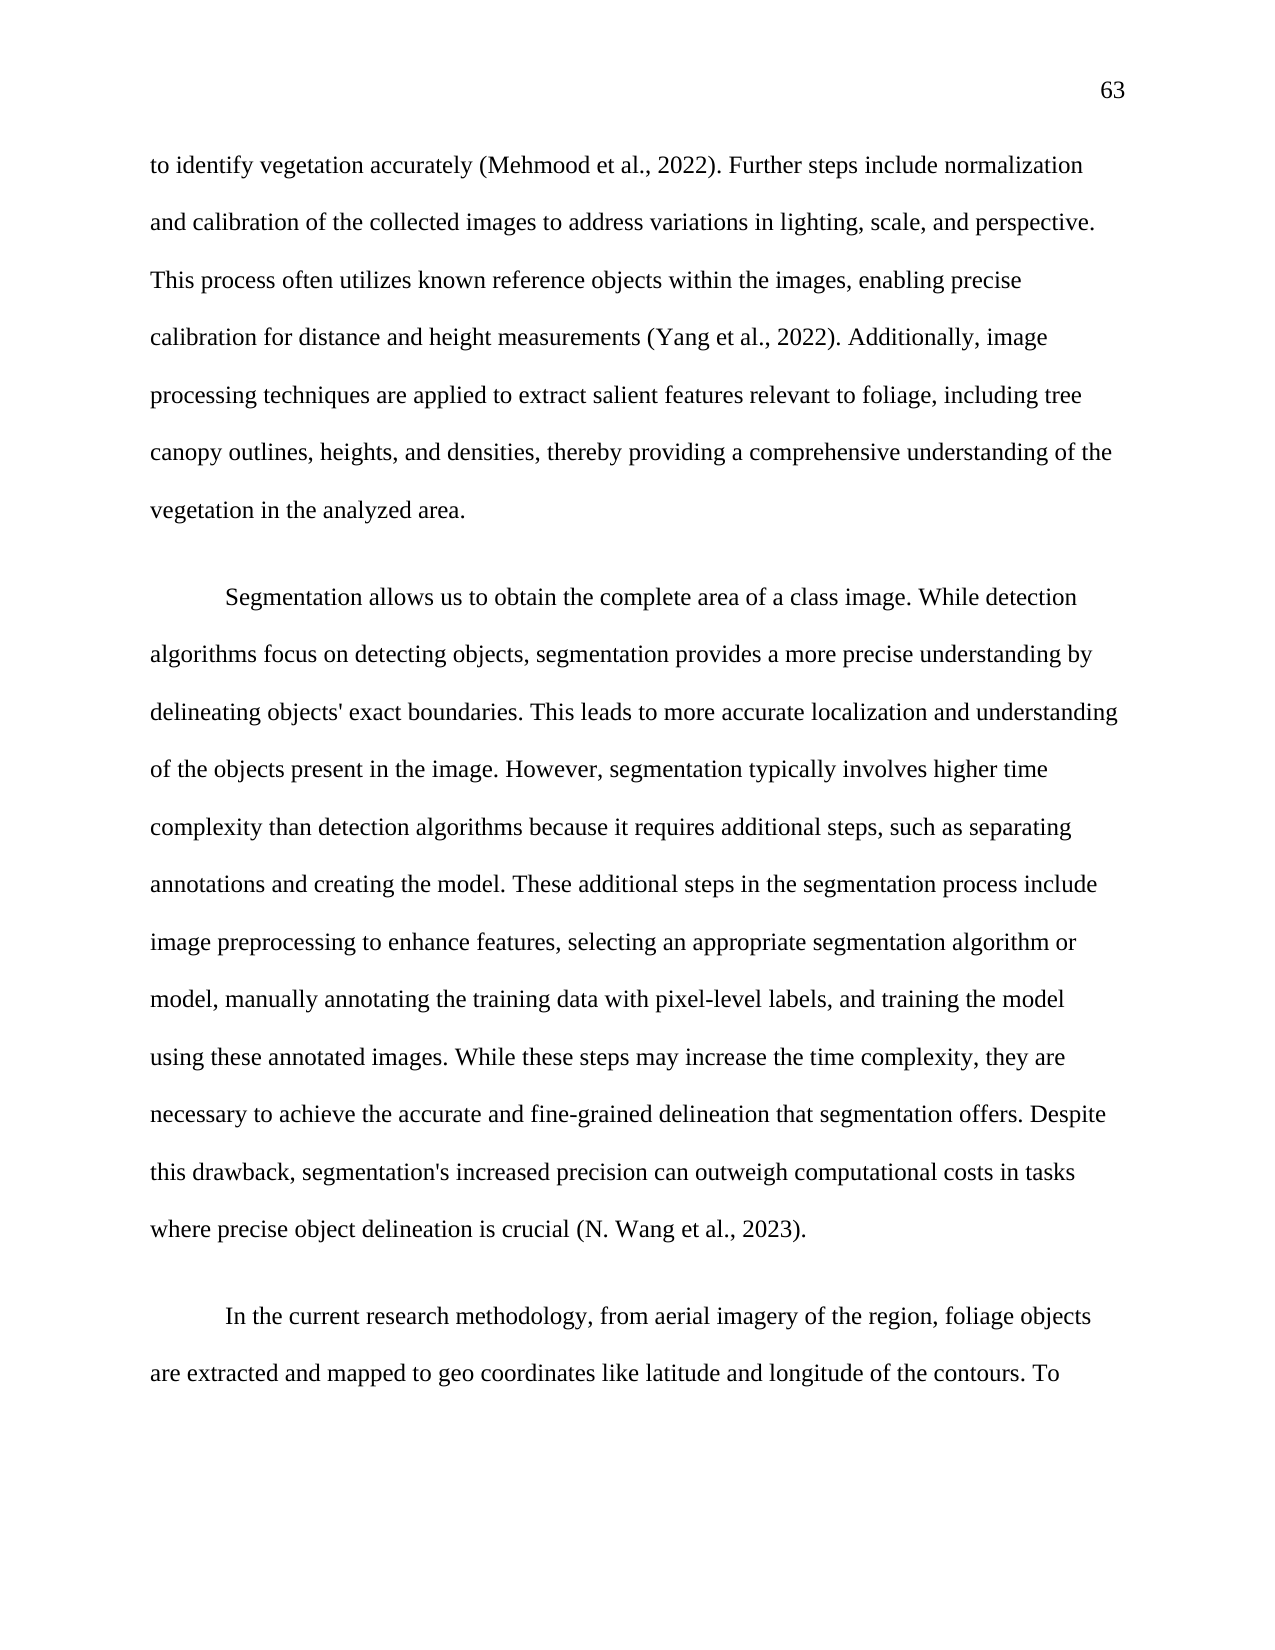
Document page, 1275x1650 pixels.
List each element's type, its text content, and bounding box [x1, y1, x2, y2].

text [150, 150, 1125, 524]
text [150, 1301, 1125, 1387]
text Segmentation allows us to obtain the complete area of a class image. While detection algorithms focus on detecting objects, segmentation provides a more precise understanding by delineating objects' exact boundaries. This leads to more accurate localization and understanding of the objects present in the image. However, segmentation typically involves higher time complexity than detection algorithms because it requires additional steps, such as separating annotations and creating the model. These additional steps in the segmentation process include image preprocessing to enhance features, selecting an appropriate segmentation algorithm or model, manually annotating the training data with pixel-level labels, and training the model using these annotated images. While these steps may increase the time complexity, they are necessary to achieve the accurate and fine-grained delineation that segmentation offers. Despite this drawback, segmentation's increased precision can outweigh computational costs in tasks where precise object delineation is crucial (N. Wang et al., 2023). [150, 582, 1125, 1243]
